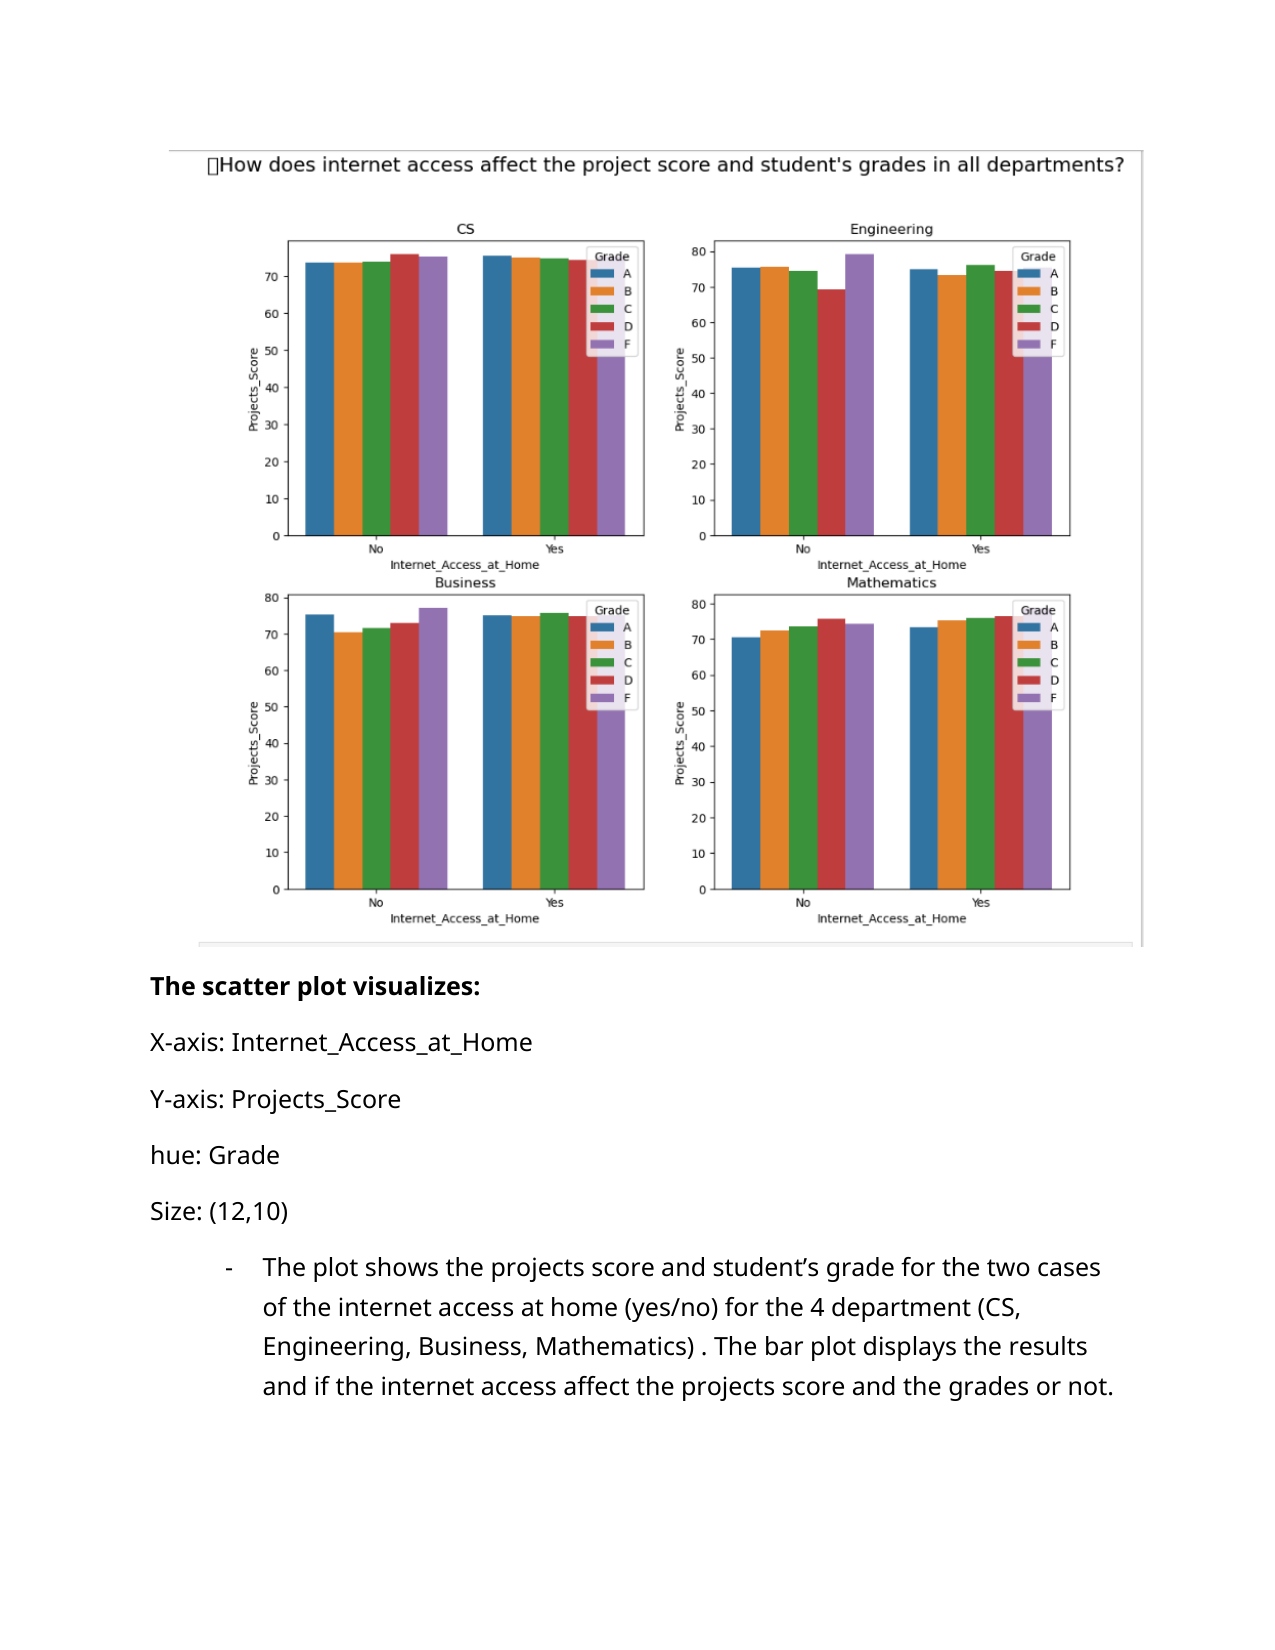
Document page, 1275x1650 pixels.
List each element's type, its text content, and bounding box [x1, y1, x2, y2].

text Size: (12,10) [150, 1193, 1125, 1228]
text The scatter plot visualizes: [150, 969, 1125, 1003]
text Y-axis: Projects_Score [150, 1081, 1125, 1115]
list The plot shows the projects score and student’s grade for the two cases of the internet access at home (yes/no) for the 4 department (CS, Engineering, Business, Mathematics) . The bar plot displays the results and if the internet access affect the projects score and the grades or not. [225, 1250, 1125, 1402]
text hue: Grade [150, 1137, 1125, 1171]
text X-axis: Internet_Access_at_Home [150, 1025, 1125, 1059]
